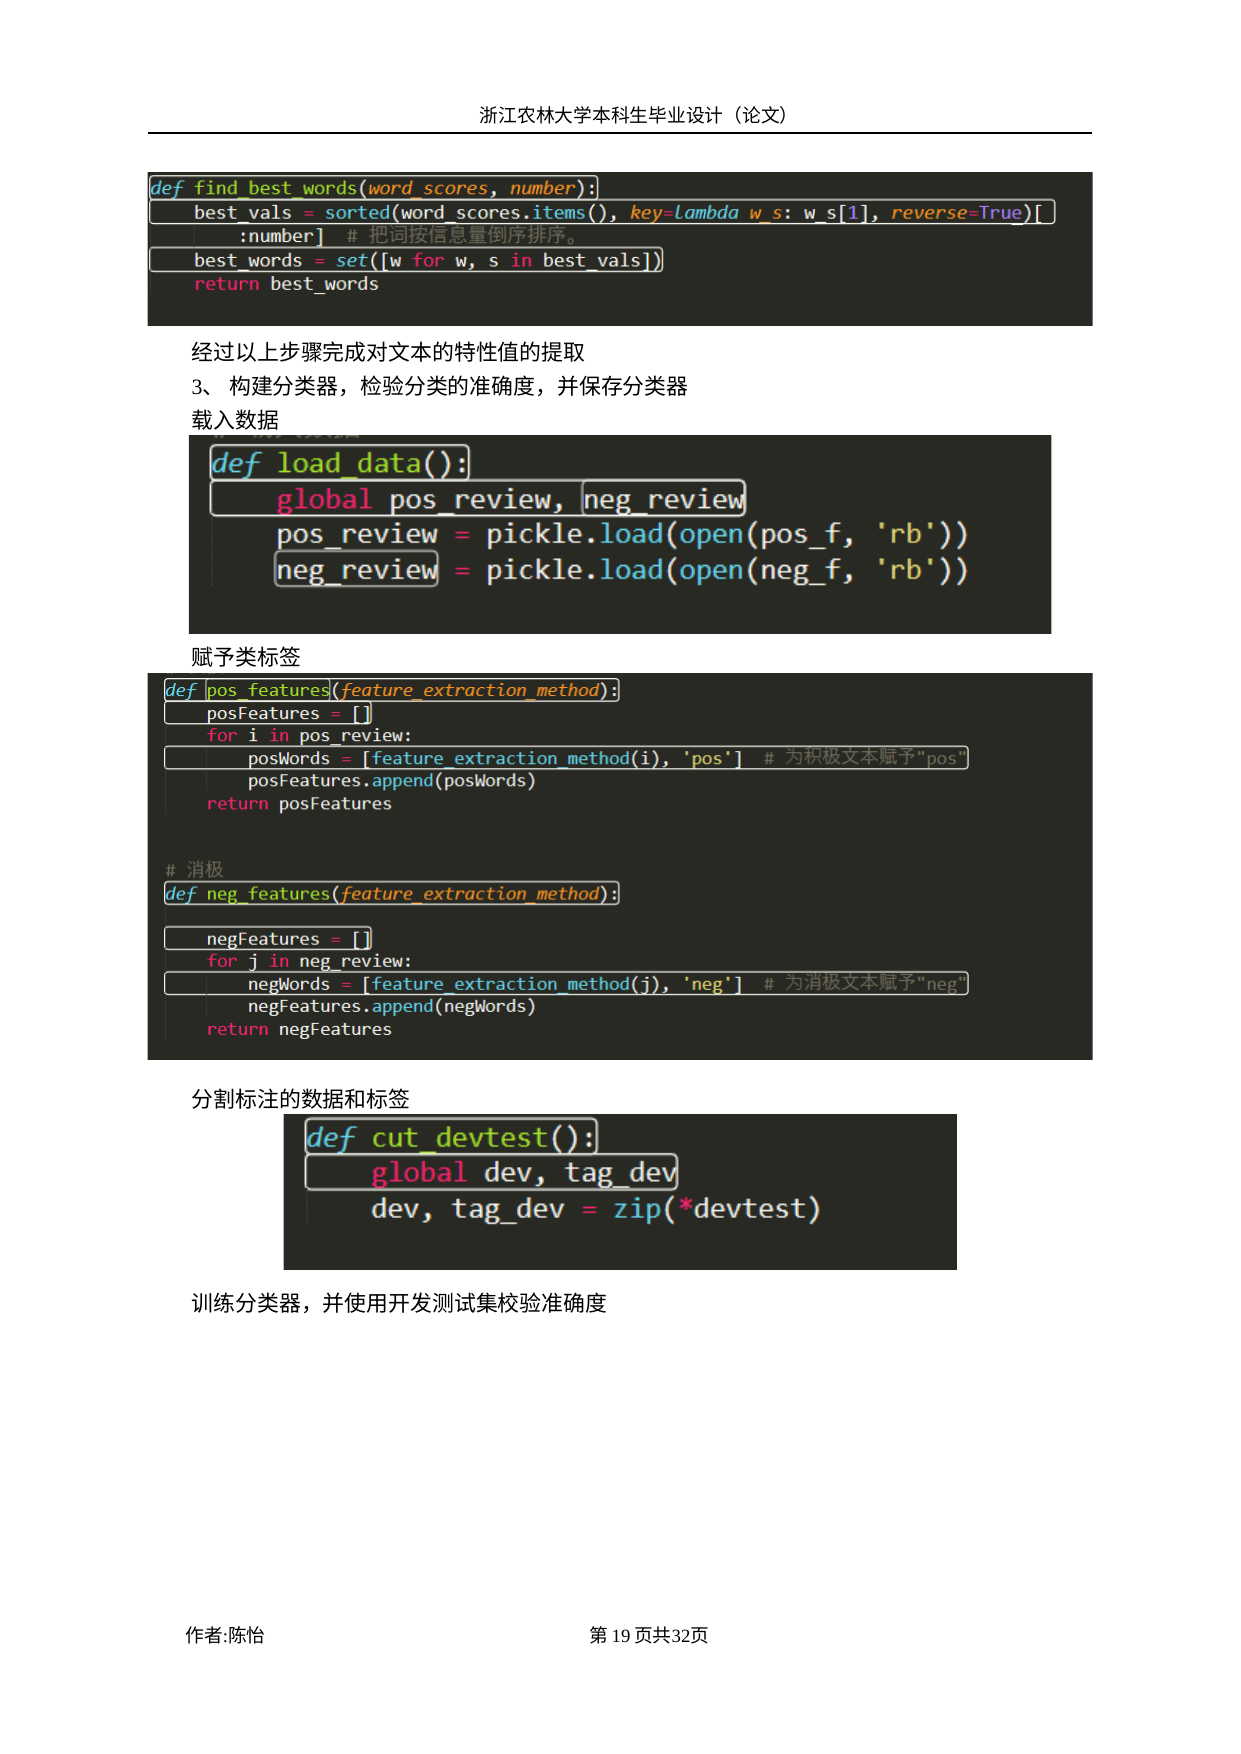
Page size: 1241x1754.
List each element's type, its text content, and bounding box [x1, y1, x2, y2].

picture [147, 172, 1093, 326]
picture [147, 673, 1093, 1060]
picture [283, 1114, 957, 1270]
text 分割标注的数据和标签 [148, 1081, 1092, 1115]
text 载入数据 [148, 402, 1092, 436]
picture [188, 435, 1052, 634]
text 赋予类标签 [148, 639, 1092, 673]
text 训练分类器，并使用开发测试集校验准确度 [148, 1284, 1092, 1318]
list 构建分类器，检验分类的准确度，并保存分类器 [191, 368, 1092, 402]
text 经过以上步骤完成对文本的特性值的提取 [148, 334, 1092, 368]
